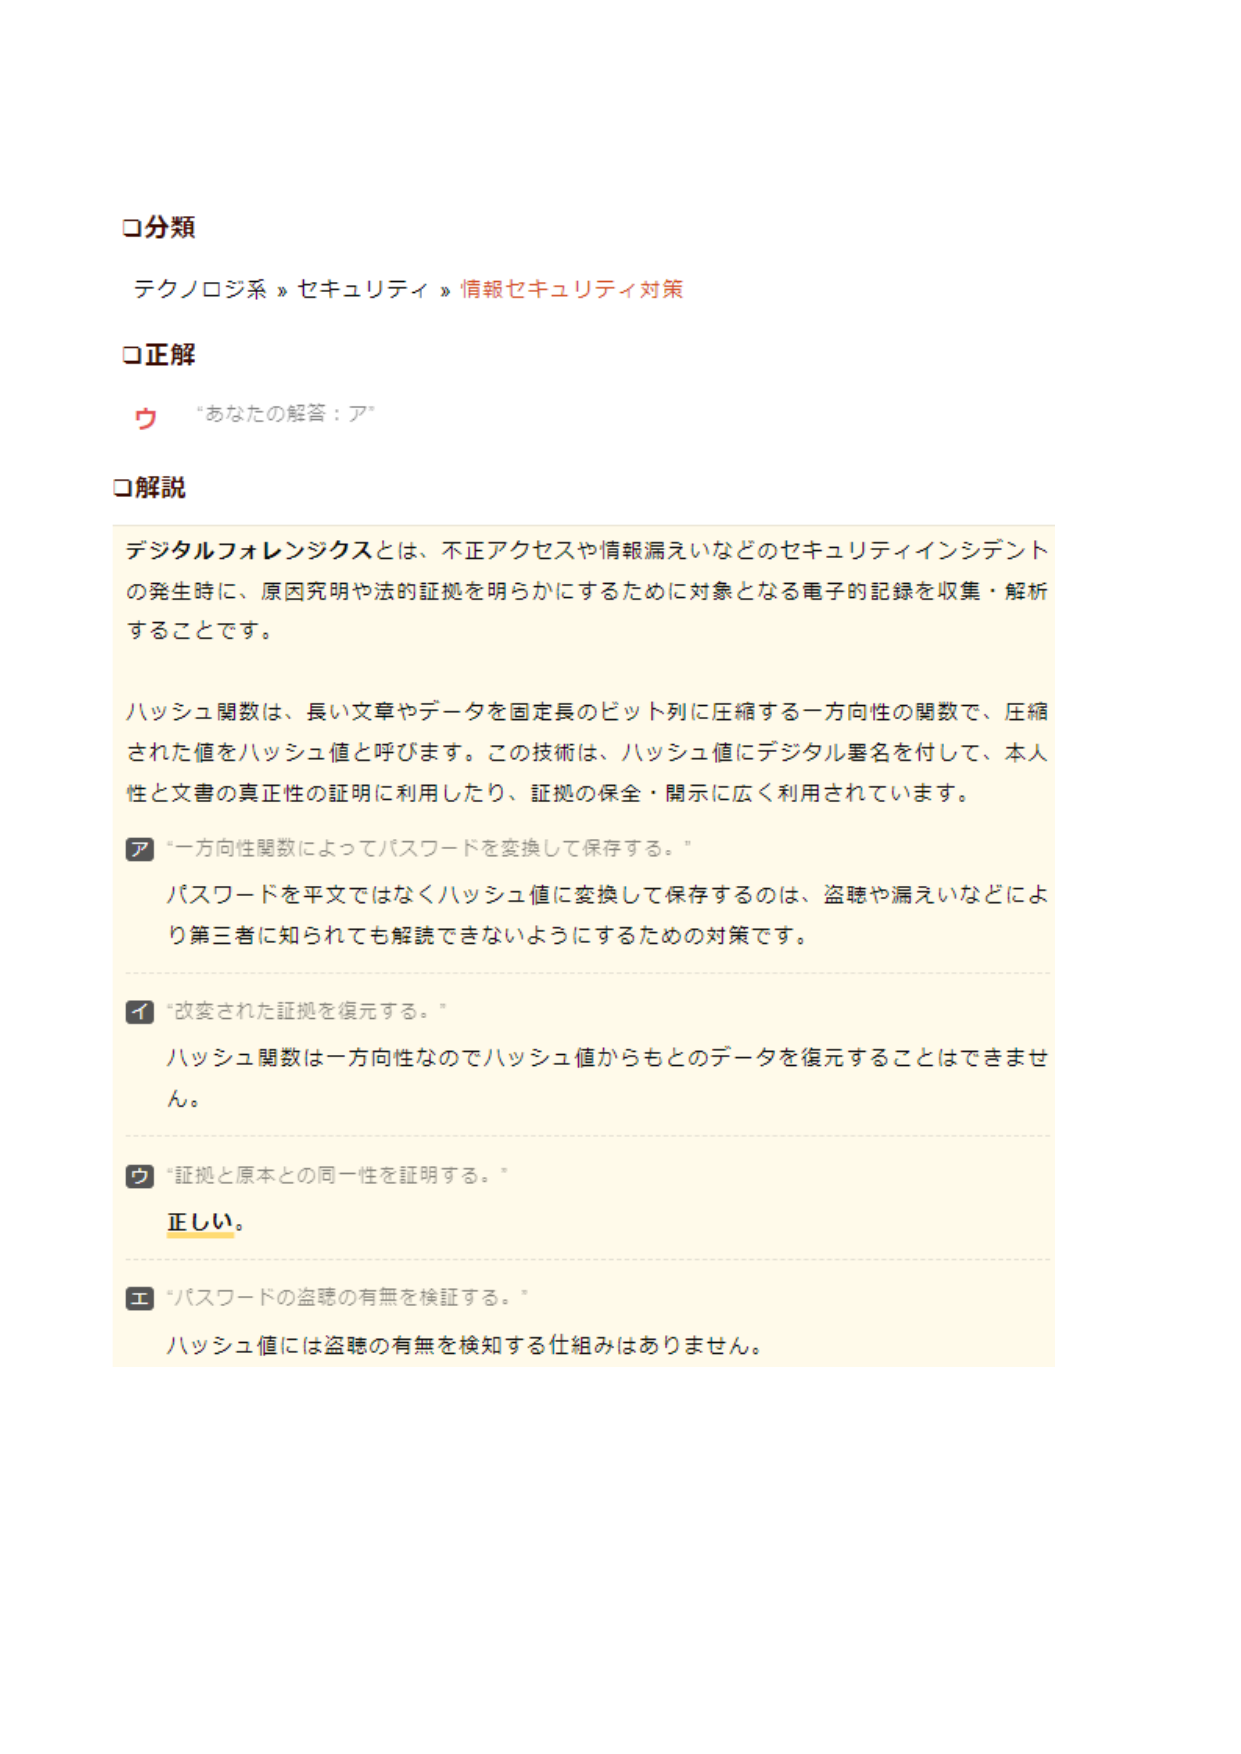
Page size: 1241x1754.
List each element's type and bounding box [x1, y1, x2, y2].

picture [112, 202, 829, 452]
picture [112, 464, 1055, 1367]
